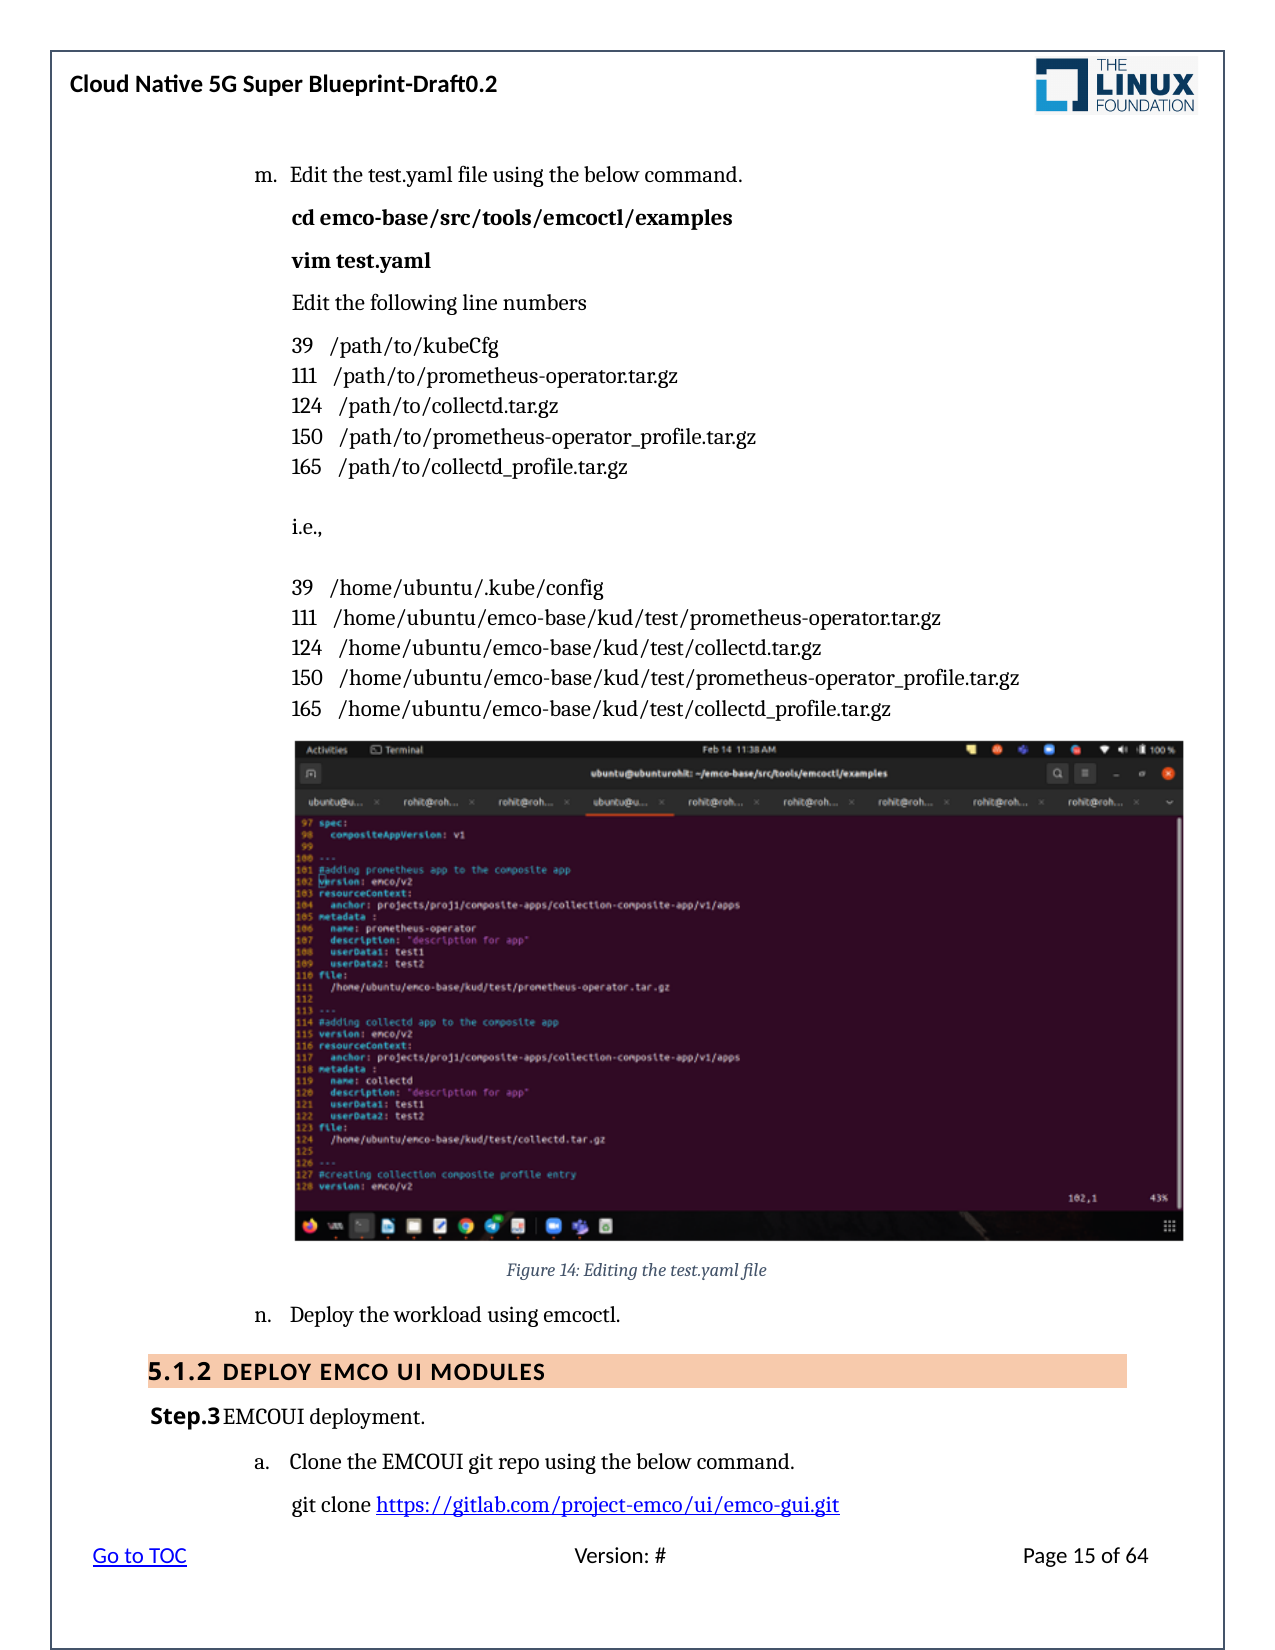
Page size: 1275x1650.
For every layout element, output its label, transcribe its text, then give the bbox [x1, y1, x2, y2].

text 124 /home/ubuntu/emco-base/kud/test/collectd.tar.gz [292, 635, 1127, 661]
text 165 /home/ubuntu/emco-base/kud/test/collectd_profile.tar.gz [292, 695, 1127, 722]
list Deploy the workload using emcoctl. [254, 1302, 1127, 1329]
text 165 /path/to/collectd_profile.tar.gz [292, 454, 1127, 480]
list EMCOUI deployment. [185, 1400, 1127, 1431]
picture [1034, 56, 1199, 115]
list git clone https://gitlab.com/project-emco/ui/emco-gui.git [292, 1491, 1127, 1518]
text 124 /path/to/collectd.tar.gz [292, 393, 1127, 419]
text 111 /path/to/prometheus-operator.tar.gz [292, 363, 1127, 389]
text cd emco-base/src/tools/emcoctl/examples [292, 205, 1127, 231]
text Figure 14: Editing the test.yaml file [148, 1260, 1127, 1281]
text Edit the following line numbers [292, 290, 1127, 316]
text vim test.yaml [292, 247, 1127, 274]
list Edit the test.yaml file using the below command. [254, 162, 1127, 188]
text 150 /home/ubuntu/emco-base/kud/test/prometheus-operator_profile.tar.gz [292, 665, 1127, 691]
text 39 /path/to/kubeCfg [292, 333, 1127, 359]
list Clone the EMCOUI git repo using the below command. [254, 1449, 1127, 1475]
text 111 /home/ubuntu/emco-base/kud/test/prometheus-operator.tar.gz [292, 605, 1127, 631]
text Deploy EMCO UI Modules [148, 1354, 1127, 1388]
text 39 /home/ubuntu/.kube/config [292, 574, 1127, 601]
picture [291, 738, 1189, 1248]
text 150 /path/to/prometheus-operator_profile.tar.gz [292, 423, 1127, 450]
text i.e., [292, 514, 1127, 540]
